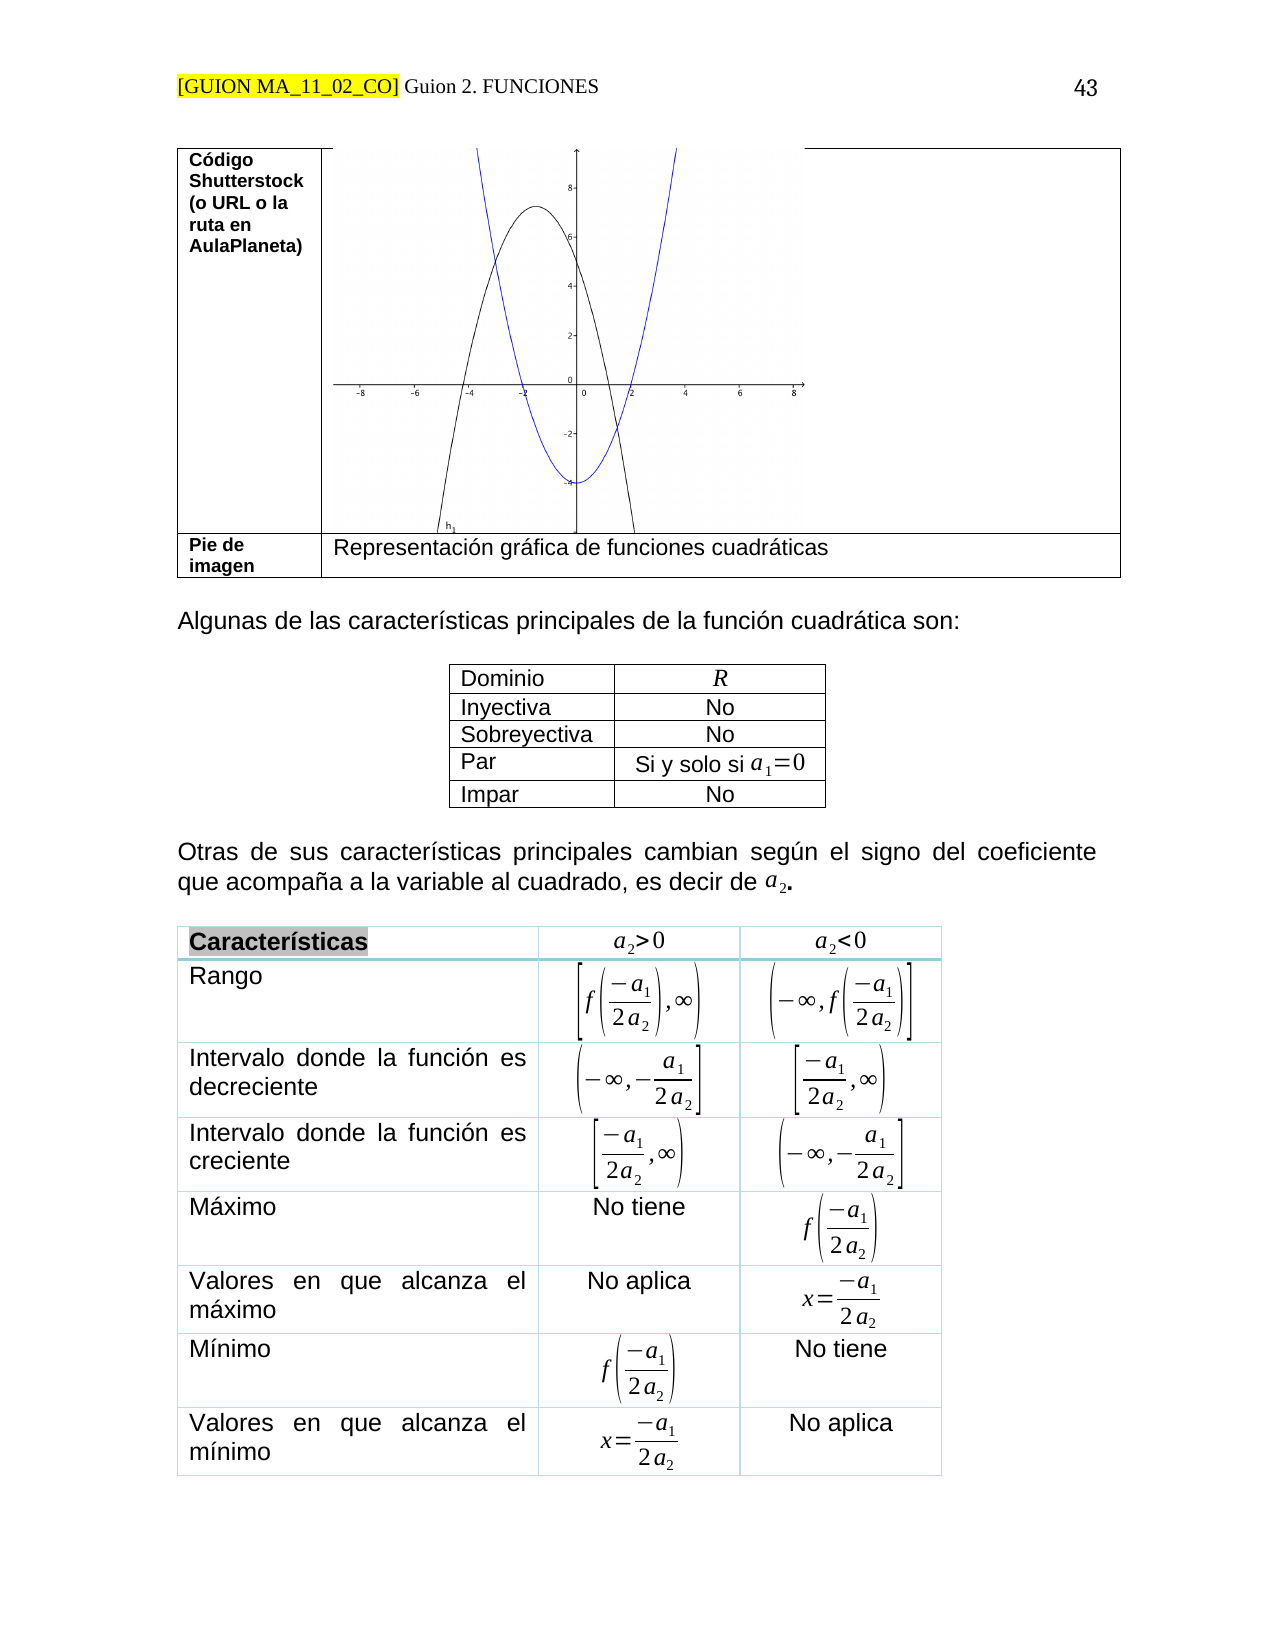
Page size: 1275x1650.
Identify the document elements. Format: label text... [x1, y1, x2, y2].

table_cell No tiene [741, 1334, 941, 1407]
table_cell [741, 1118, 941, 1191]
table_cell Mínimo [178, 1334, 538, 1407]
text Otras de sus características principales cambian según el signo del coeficiente que acompaña a la variable al cuadrado, es decir de . [177, 837, 1098, 897]
table_cell [741, 1266, 941, 1333]
picture [333, 148, 805, 533]
table_cell Rango [178, 961, 538, 1042]
table_cell Impar [450, 781, 614, 807]
table_cell [741, 1192, 941, 1265]
table_cell Intervalo donde la función es decreciente [178, 1043, 538, 1117]
table_header [741, 927, 941, 958]
table_cell No [615, 781, 825, 807]
table_header Características [178, 927, 538, 958]
table_header [539, 927, 739, 958]
table_cell [741, 1043, 941, 1117]
table_cell Valores en que alcanza el máximo [178, 1266, 538, 1333]
table_cell [805, 149, 1120, 532]
table_cell Código Shutterstock (o URL o la ruta en AulaPlaneta) [178, 149, 321, 532]
table_header Dominio [450, 665, 614, 692]
table_cell [539, 1118, 739, 1191]
table_cell [539, 961, 739, 1042]
table_cell No [615, 694, 825, 720]
table_cell Valores en que alcanza el mínimo [178, 1408, 538, 1474]
table_cell Representación gráfica de funciones cuadráticas [322, 534, 1120, 577]
table_cell [539, 1043, 739, 1117]
text Algunas de las características principales de la función cuadrática son: [177, 606, 1098, 635]
table_cell No [615, 721, 825, 747]
table_cell [539, 1408, 739, 1474]
table_cell Máximo [178, 1192, 538, 1265]
table_cell Intervalo donde la función es creciente [178, 1118, 538, 1191]
table_cell Sobreyectiva [450, 721, 614, 747]
table_cell No aplica [539, 1266, 739, 1333]
table_cell [322, 149, 333, 532]
table_cell [741, 961, 941, 1042]
table_cell No tiene [539, 1192, 739, 1265]
table_cell Pie de imagen [178, 534, 321, 577]
table_cell Inyectiva [450, 694, 614, 720]
table_header [615, 665, 825, 692]
table_cell [539, 1334, 739, 1407]
table_cell No aplica [741, 1408, 941, 1474]
table_cell Si y solo si [615, 748, 825, 780]
table_cell Par [450, 748, 614, 780]
